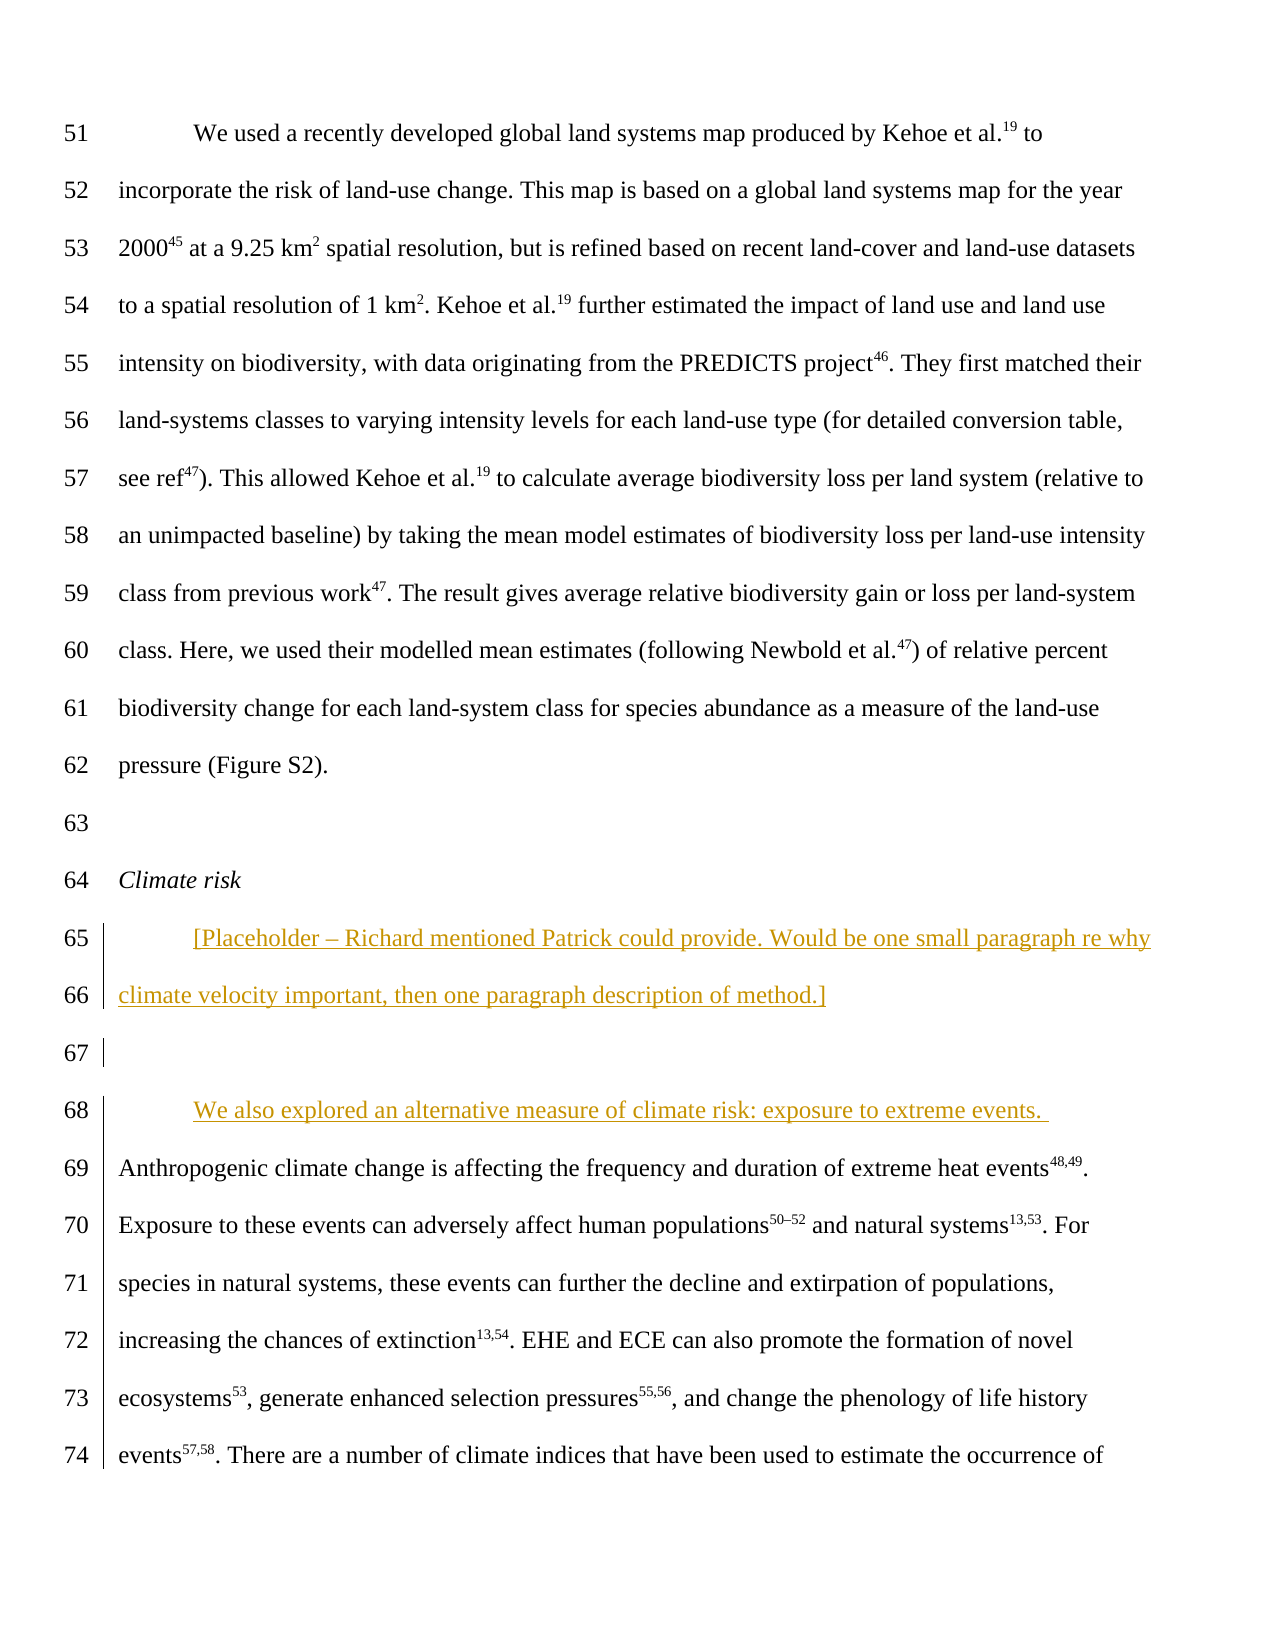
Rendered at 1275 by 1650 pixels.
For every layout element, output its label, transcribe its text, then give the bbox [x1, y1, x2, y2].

text Climate risk [118, 866, 1157, 894]
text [118, 1096, 1157, 1469]
text We used a recently developed global land systems map produced by Kehoe et al.19 to incorporate the risk of land-use change. This map is based on a global land systems map for the year 200045 at a 9.25 km2 spatial resolution, but is refined based on recent land-cover and land-use datasets to a spatial resolution of 1 km2. Kehoe et al.19 further estimated the impact of land use and land use intensity on biodiversity, with data originating from the PREDICTS project46. They first matched their land-systems classes to varying intensity levels for each land-use type (for detailed conversion table, see ref47). This allowed Kehoe et al.19 to calculate average biodiversity loss per land system (relative to an unimpacted baseline) by taking the mean model estimates of biodiversity loss per land-use intensity class from previous work47. The result gives average relative biodiversity gain or loss per land-system class. Here, we used their modelled mean estimates (following Newbold et al.47) of relative percent biodiversity change for each land-system class for species abundance as a measure of the land-use pressure (Figure S2). [118, 118, 1157, 779]
